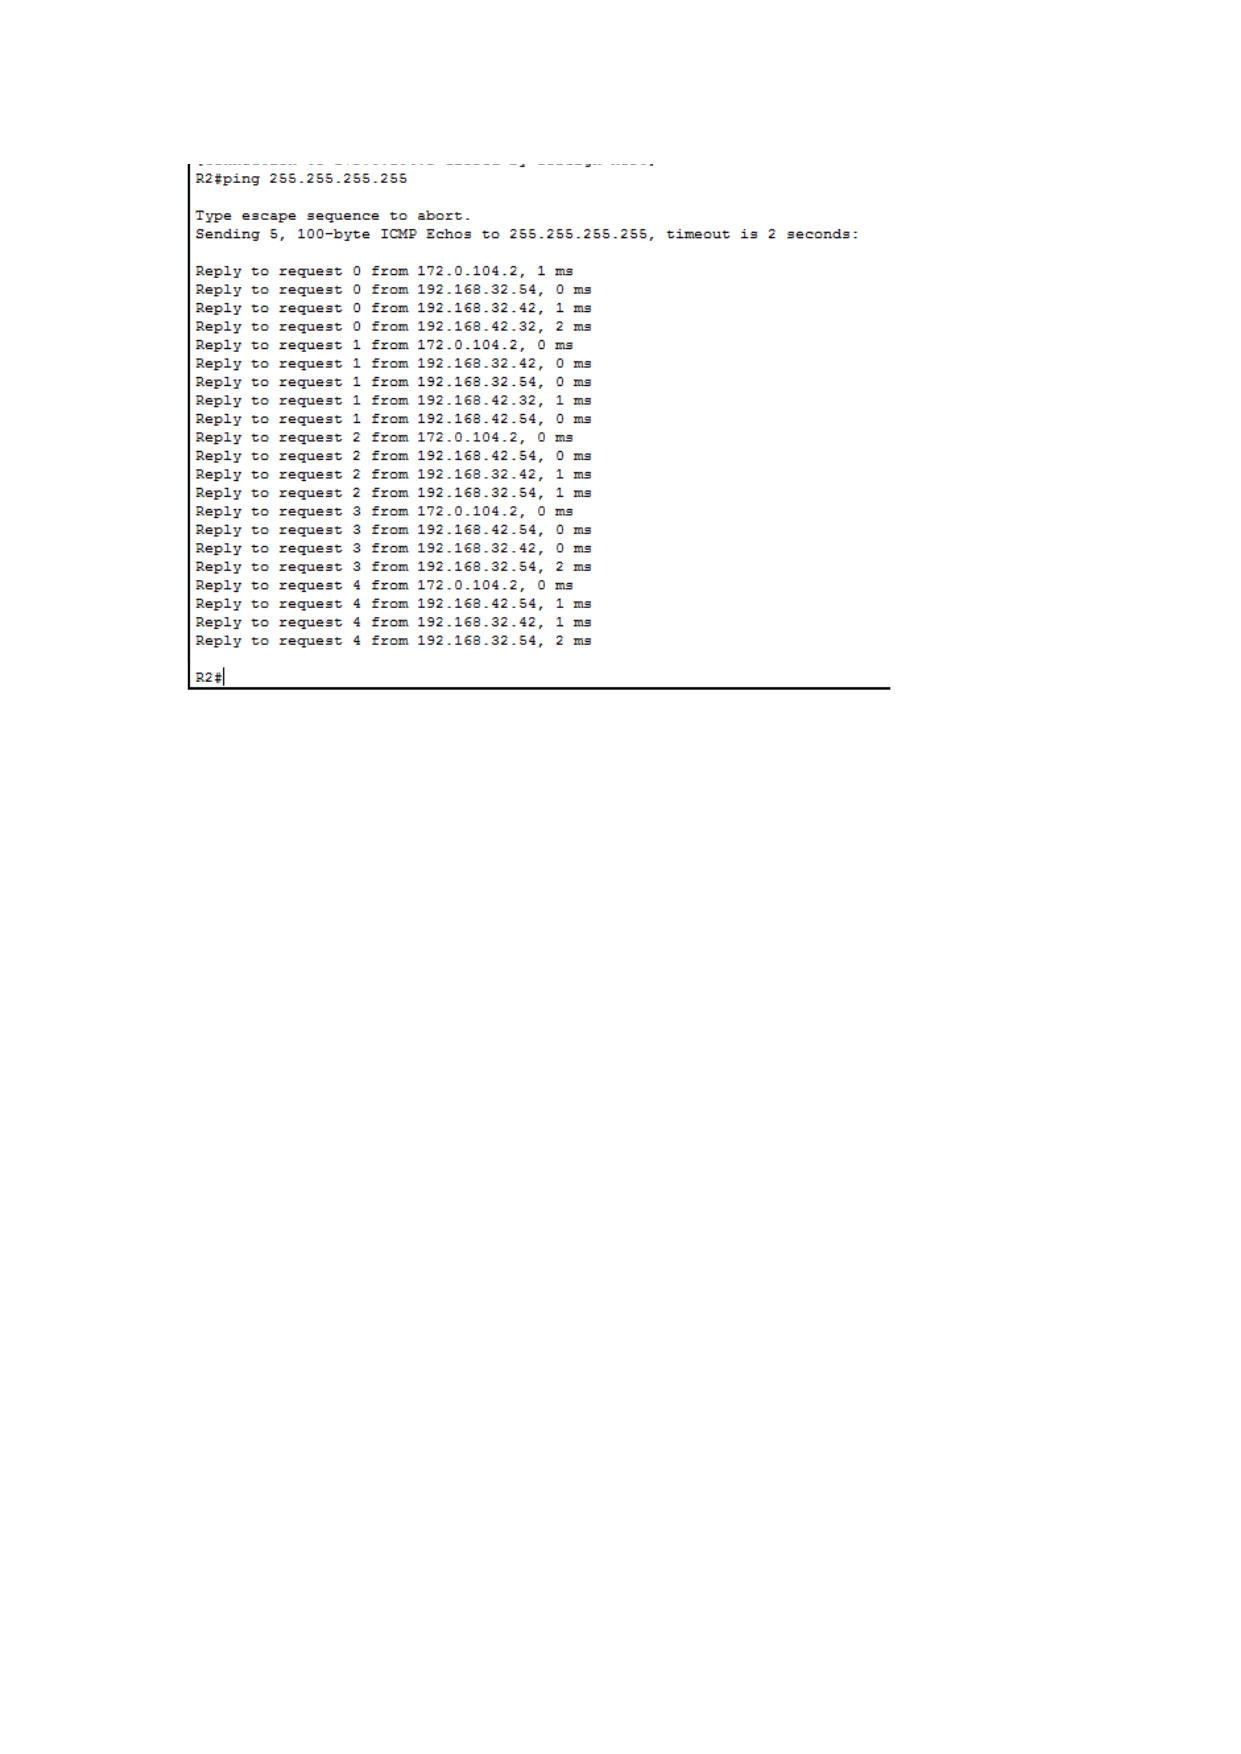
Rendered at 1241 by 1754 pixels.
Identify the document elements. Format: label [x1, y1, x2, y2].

picture [187, 164, 891, 693]
